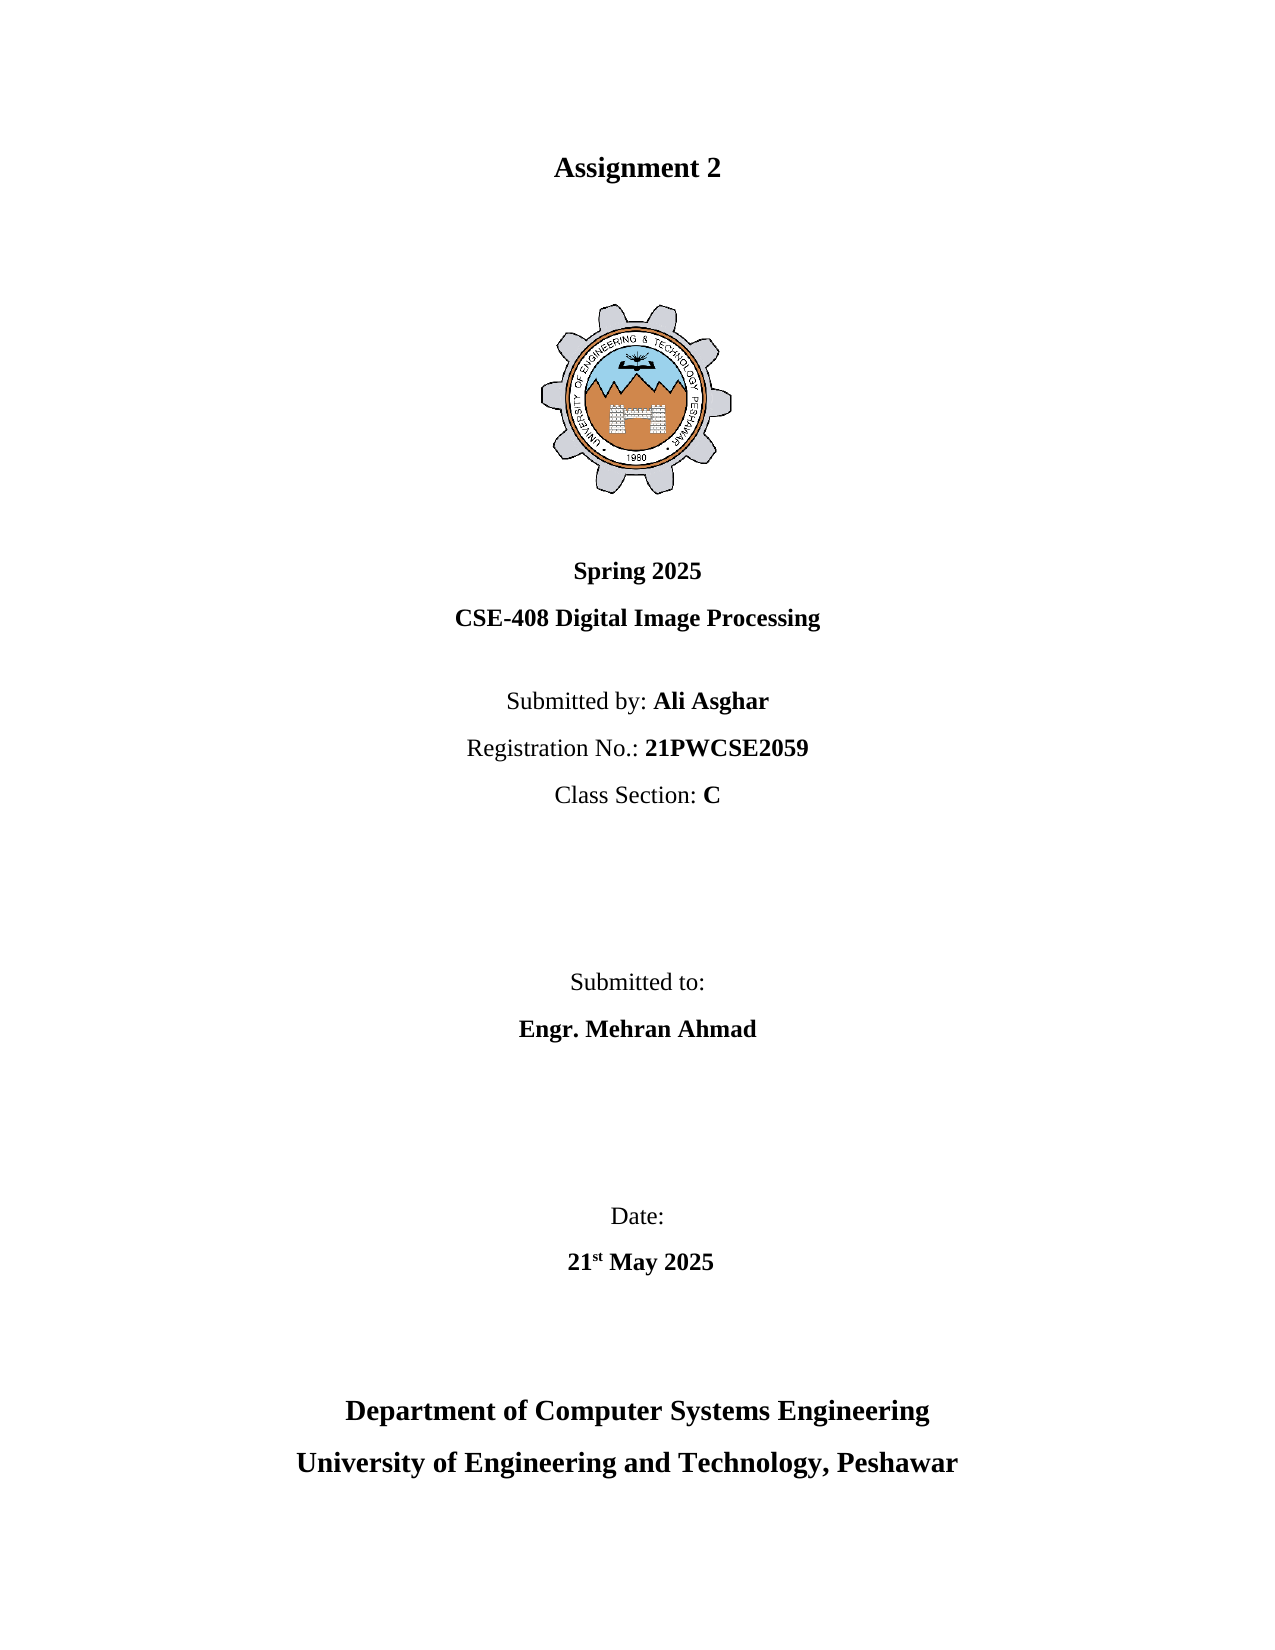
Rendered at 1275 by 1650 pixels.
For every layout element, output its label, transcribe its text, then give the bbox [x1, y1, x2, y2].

text CSE-408 Digital Image Processing [150, 603, 1125, 631]
picture [537, 301, 738, 498]
text Spring 2025 [150, 556, 1125, 585]
text Submitted by: Ali Asghar [150, 686, 1125, 715]
text Class Section: C [150, 780, 1125, 808]
text Engr. Mehran Ahmad [150, 1014, 1125, 1042]
text Department of Computer Systems Engineering [150, 1393, 1125, 1426]
text Assignment 2 [150, 150, 1125, 183]
text University of Engineering and Technology, Peshawar [150, 1445, 1125, 1478]
text Submitted to: [150, 967, 1125, 996]
text 21st May 2025 [150, 1247, 1125, 1276]
text Registration No.: 21PWCSE2059 [150, 733, 1125, 762]
text Date: [150, 1201, 1125, 1229]
